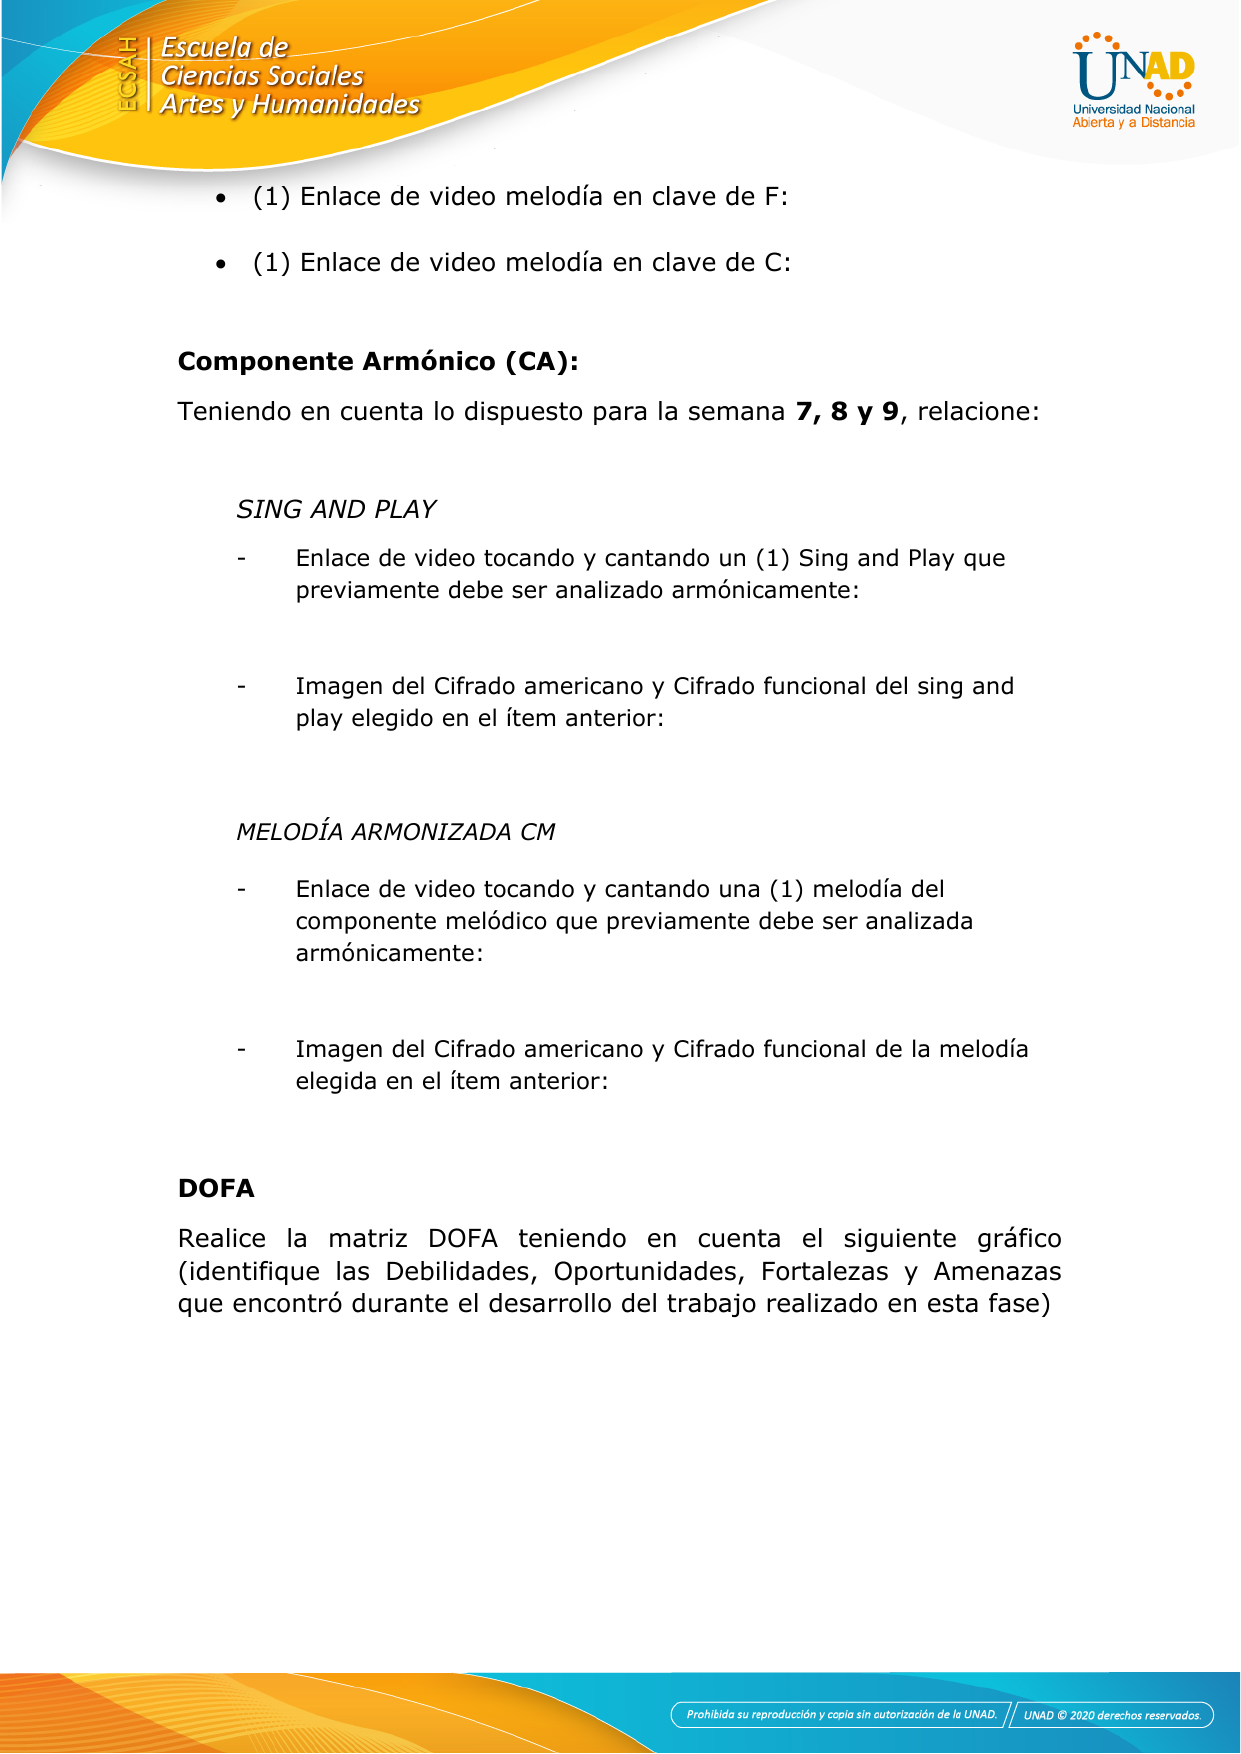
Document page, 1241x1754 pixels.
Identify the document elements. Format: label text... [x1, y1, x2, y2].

text SING AND PLAY [236, 494, 1063, 524]
list (1) Enlace de video melodía en clave de F: [215, 180, 1063, 211]
text DOFA [177, 1172, 1063, 1203]
list Imagen del Cifrado americano y Cifrado funcional del sing and play elegido en el ítem anterior: [236, 671, 1063, 731]
picture [1, 0, 1239, 223]
text Realice la matriz DOFA teniendo en cuenta el siguiente gráfico (identifique las Debilidades, Oportunidades, Fortalezas y Amenazas que encontró durante el desarrollo del trabajo realizado en esta fase) [177, 1222, 1063, 1318]
list Enlace de video tocando y cantando una (1) melodía del componente melódico que previamente debe ser analizada armónicamente: [236, 874, 1063, 966]
picture [0, 1623, 1241, 1753]
list Enlace de video tocando y cantando un (1) Sing and Play que previamente debe ser analizado armónicamente: [236, 543, 1063, 603]
text Componente Armónico (CA): [177, 345, 1063, 376]
list Imagen del Cifrado americano y Cifrado funcional de la melodía elegida en el ítem anterior: [236, 1034, 1063, 1094]
text MELODÍA ARMONIZADA CM [236, 817, 1063, 845]
list (1) Enlace de video melodía en clave de C: [215, 246, 1063, 277]
text Teniendo en cuenta lo dispuesto para la semana 7, 8 y 9, relacione: [177, 395, 1063, 425]
